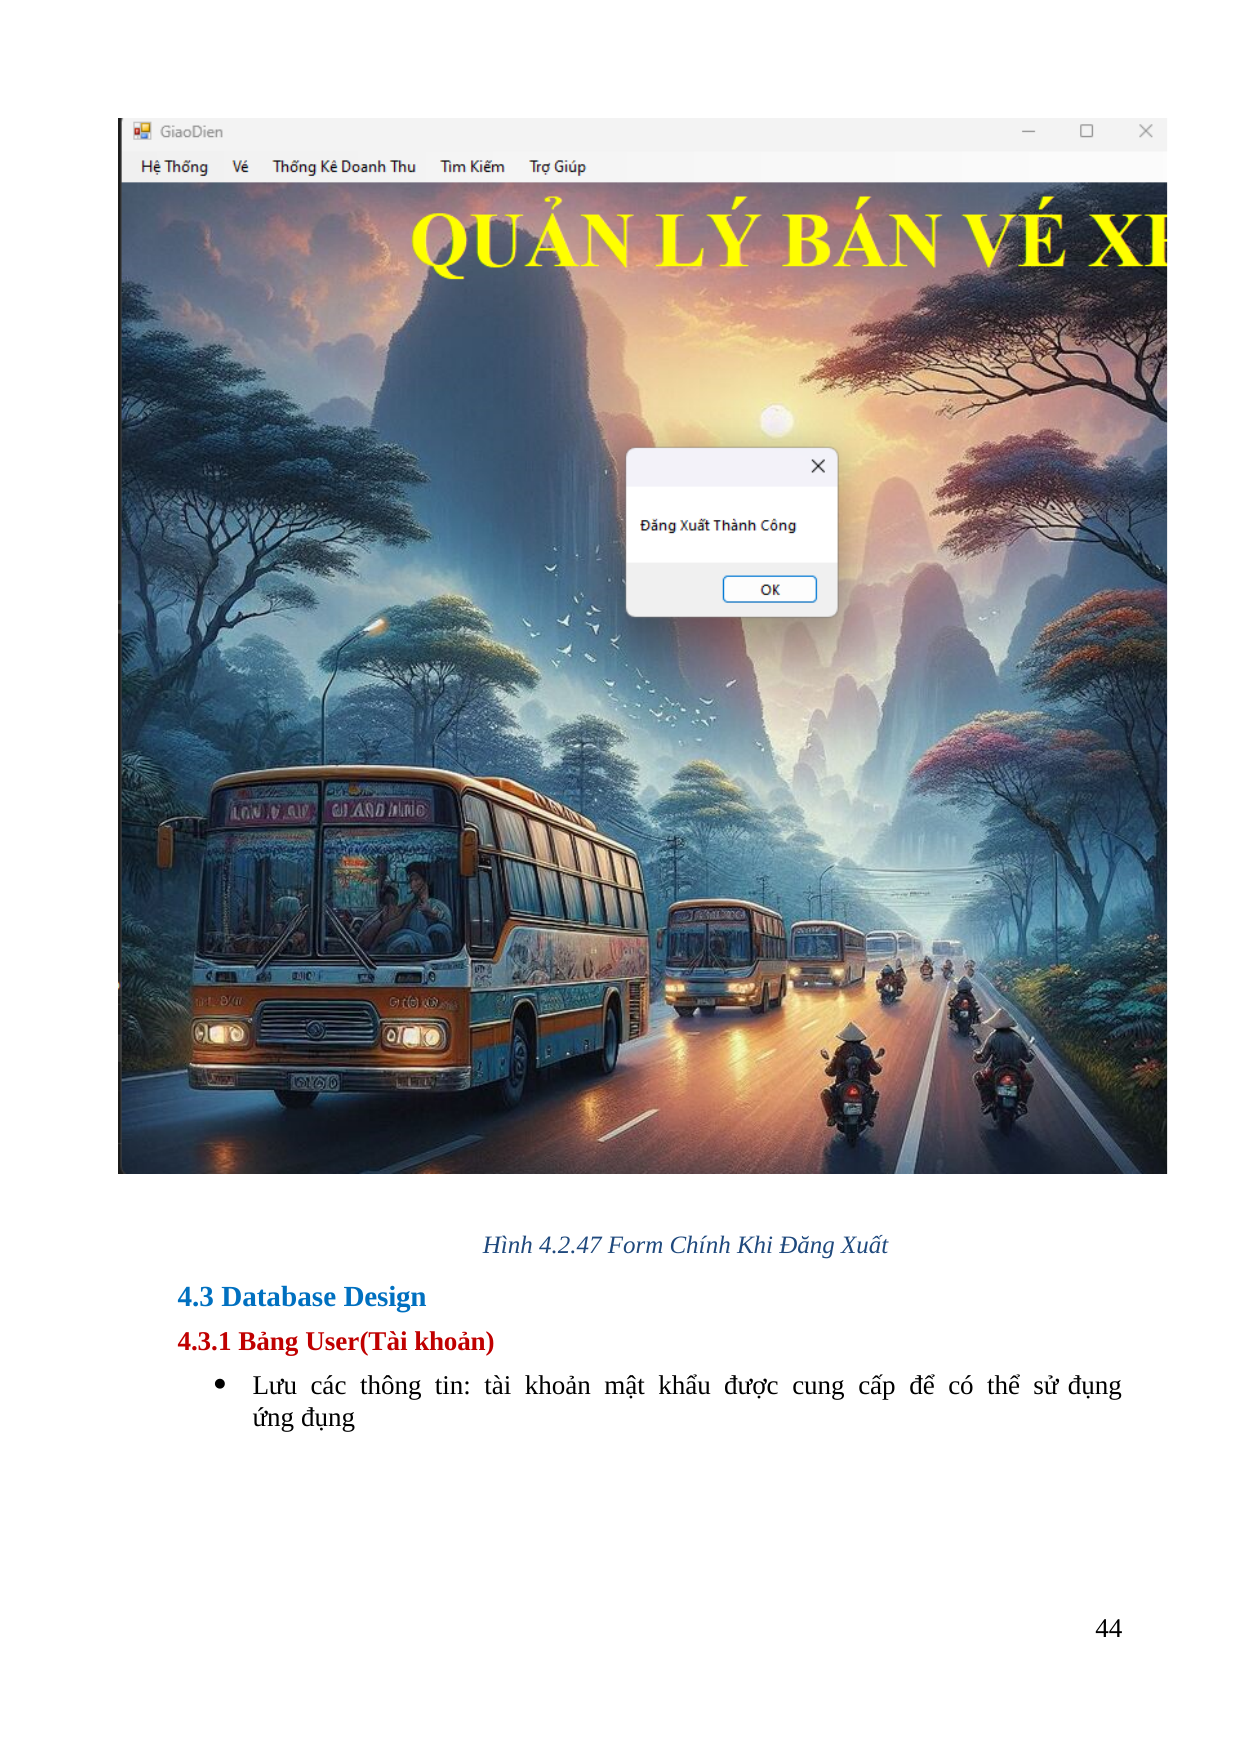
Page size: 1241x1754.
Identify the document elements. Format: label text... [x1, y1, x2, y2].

picture [118, 118, 1168, 1174]
list Lưu các thông tin: tài khoản mật khẩu được cung cấp để có thể sử đụng ứng đụng [215, 1369, 1122, 1432]
subtitle Bảng User(Tài khoản) [177, 1325, 1122, 1356]
subtitle Database Design [177, 1279, 1122, 1313]
